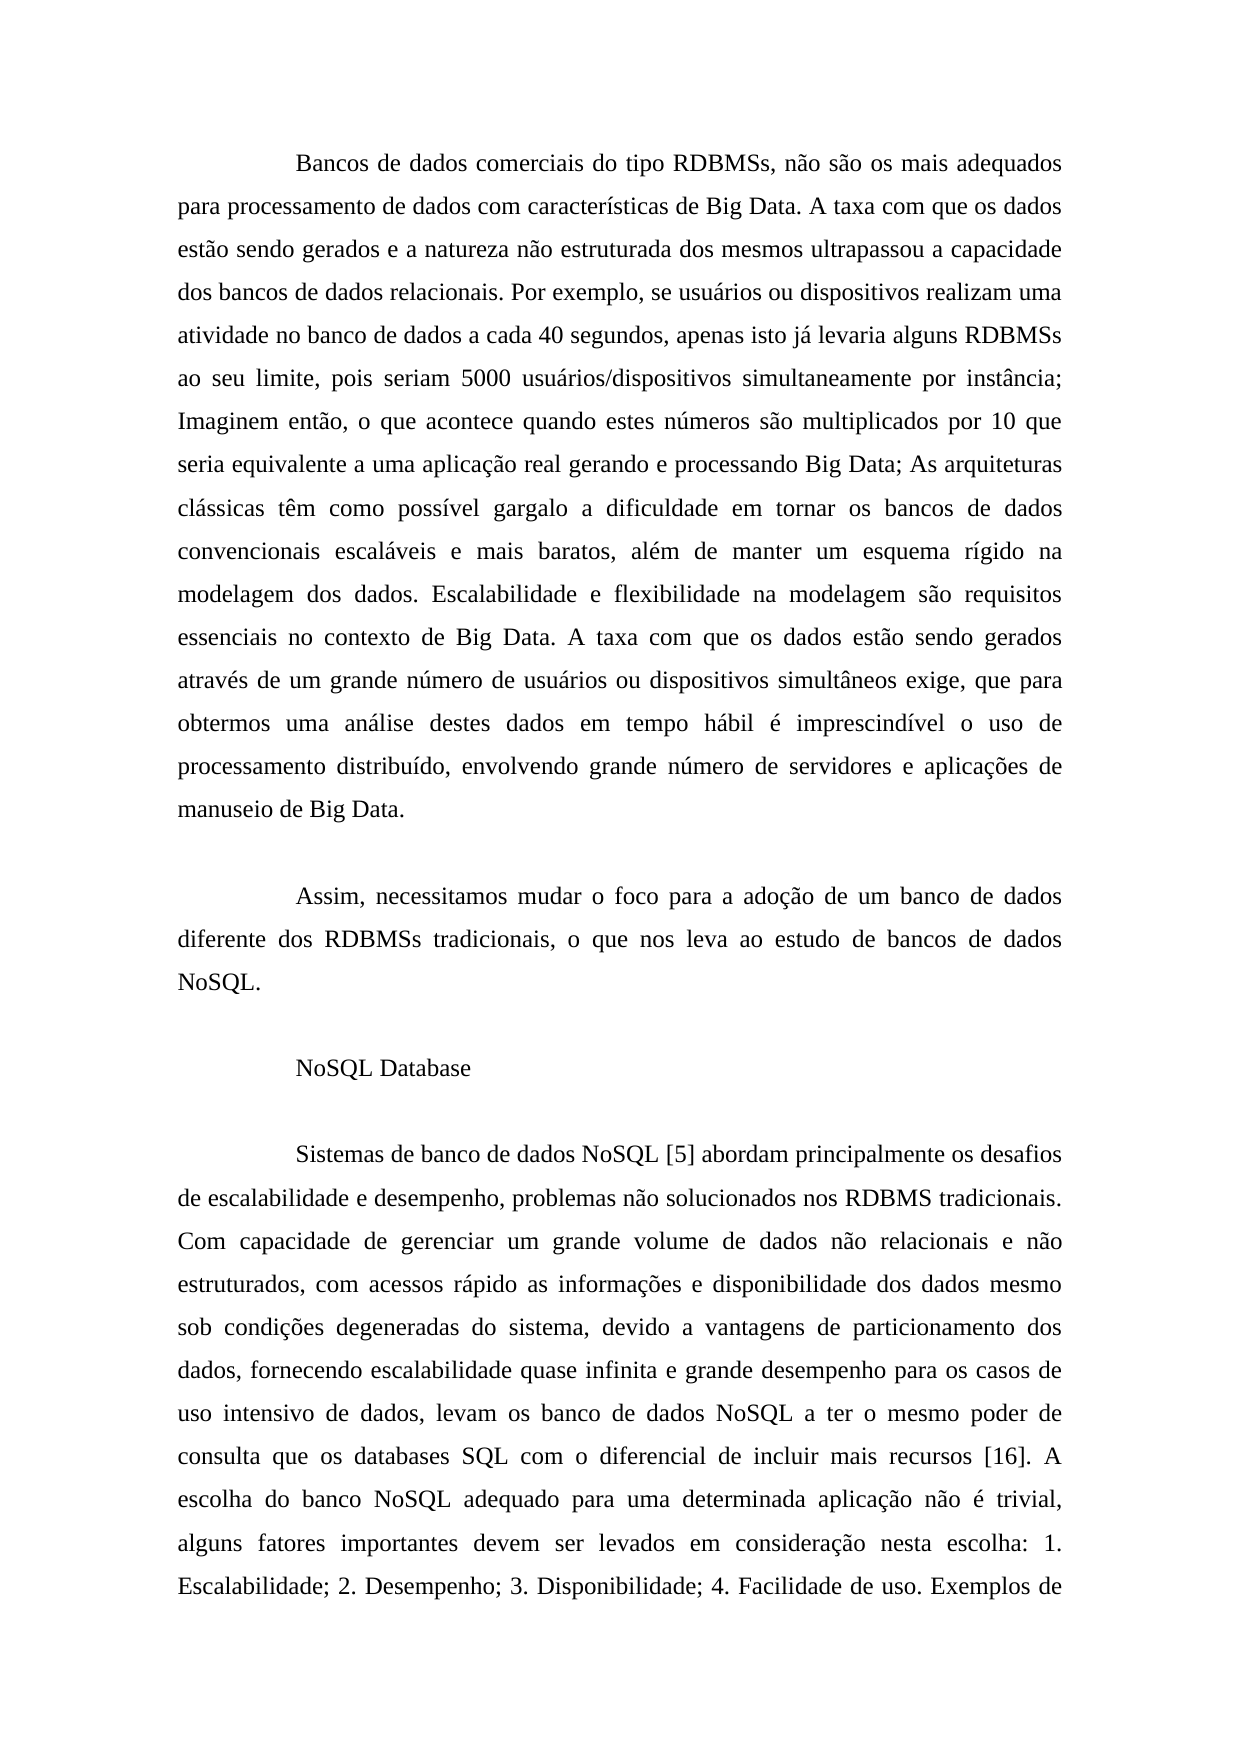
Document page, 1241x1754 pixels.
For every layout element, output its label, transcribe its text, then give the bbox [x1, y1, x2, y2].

text Assim, necessitamos mudar o foco para a adoção de um banco de dados diferente dos RDBMSs tradicionais, o que nos leva ao estudo de bancos de dados NoSQL. [177, 881, 1063, 996]
text Bancos de dados comerciais do tipo RDBMSs, não são os mais adequados para processamento de dados com características de Big Data. A taxa com que os dados estão sendo gerados e a natureza não estruturada dos mesmos ultrapassou a capacidade dos bancos de dados relacionais. Por exemplo, se usuários ou dispositivos realizam uma atividade no banco de dados a cada 40 segundos, apenas isto já levaria alguns RDBMSs ao seu limite, pois seriam 5000 usuários/dispositivos simultaneamente por instância; Imaginem então, o que acontece quando estes números são multiplicados por 10 que seria equivalente a uma aplicação real gerando e processando Big Data; As arquiteturas clássicas têm como possível gargalo a dificuldade em tornar os bancos de dados convencionais escaláveis e mais baratos, além de manter um esquema rígido na modelagem dos dados. Escalabilidade e flexibilidade na modelagem são requisitos essenciais no contexto de Big Data. A taxa com que os dados estão sendo gerados através de um grande número de usuários ou dispositivos simultâneos exige, que para obtermos uma análise destes dados em tempo hábil é imprescindível o uso de processamento distribuído, envolvendo grande número de servidores e aplicações de manuseio de Big Data. [177, 148, 1063, 823]
text NoSQL Database [177, 1053, 1063, 1082]
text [177, 1139, 1063, 1599]
